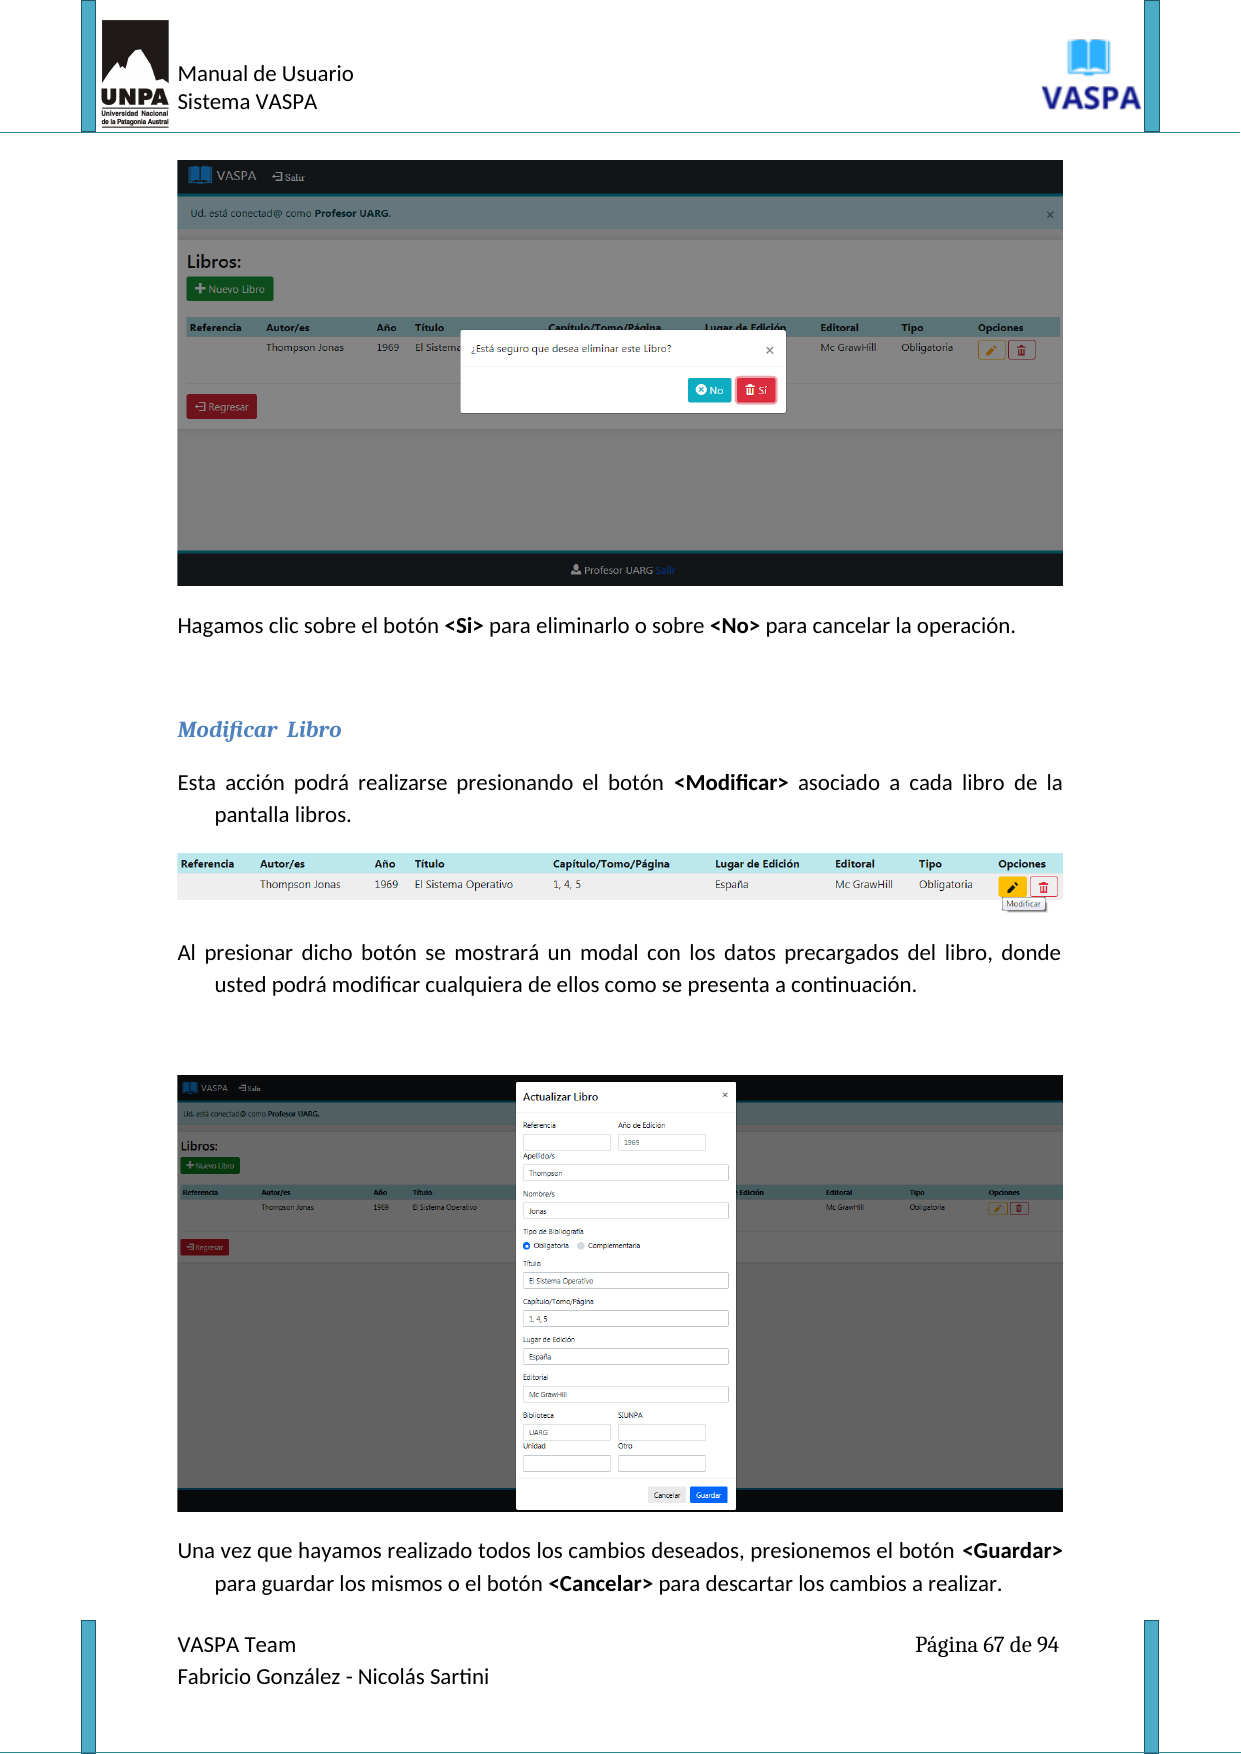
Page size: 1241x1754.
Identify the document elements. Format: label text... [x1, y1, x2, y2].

picture [1036, 19, 1146, 129]
text Modificar Libro [177, 717, 1063, 743]
text Esta acción podrá realizarse presionando el botón <Modificar> asociado a cada libro de la pantalla libros. [177, 768, 1063, 828]
picture [100, 18, 170, 129]
picture [177, 160, 1063, 586]
text Hagamos clic sobre el botón <Si> para eliminarlo o sobre <No> para cancelar la operación. [177, 611, 1063, 639]
text Una vez que hayamos realizado todos los cambios deseados, presionemos el botón <Guardar> para guardar los mismos o el botón <Cancelar> para descartar los cambios a realizar. [177, 1536, 1063, 1597]
picture [177, 1075, 1063, 1512]
text Al presionar dicho botón se mostrará un modal con los datos precargados del libro, donde usted podrá modificar cualquiera de ellos como se presenta a continuación. [177, 938, 1063, 998]
picture [177, 853, 1063, 913]
